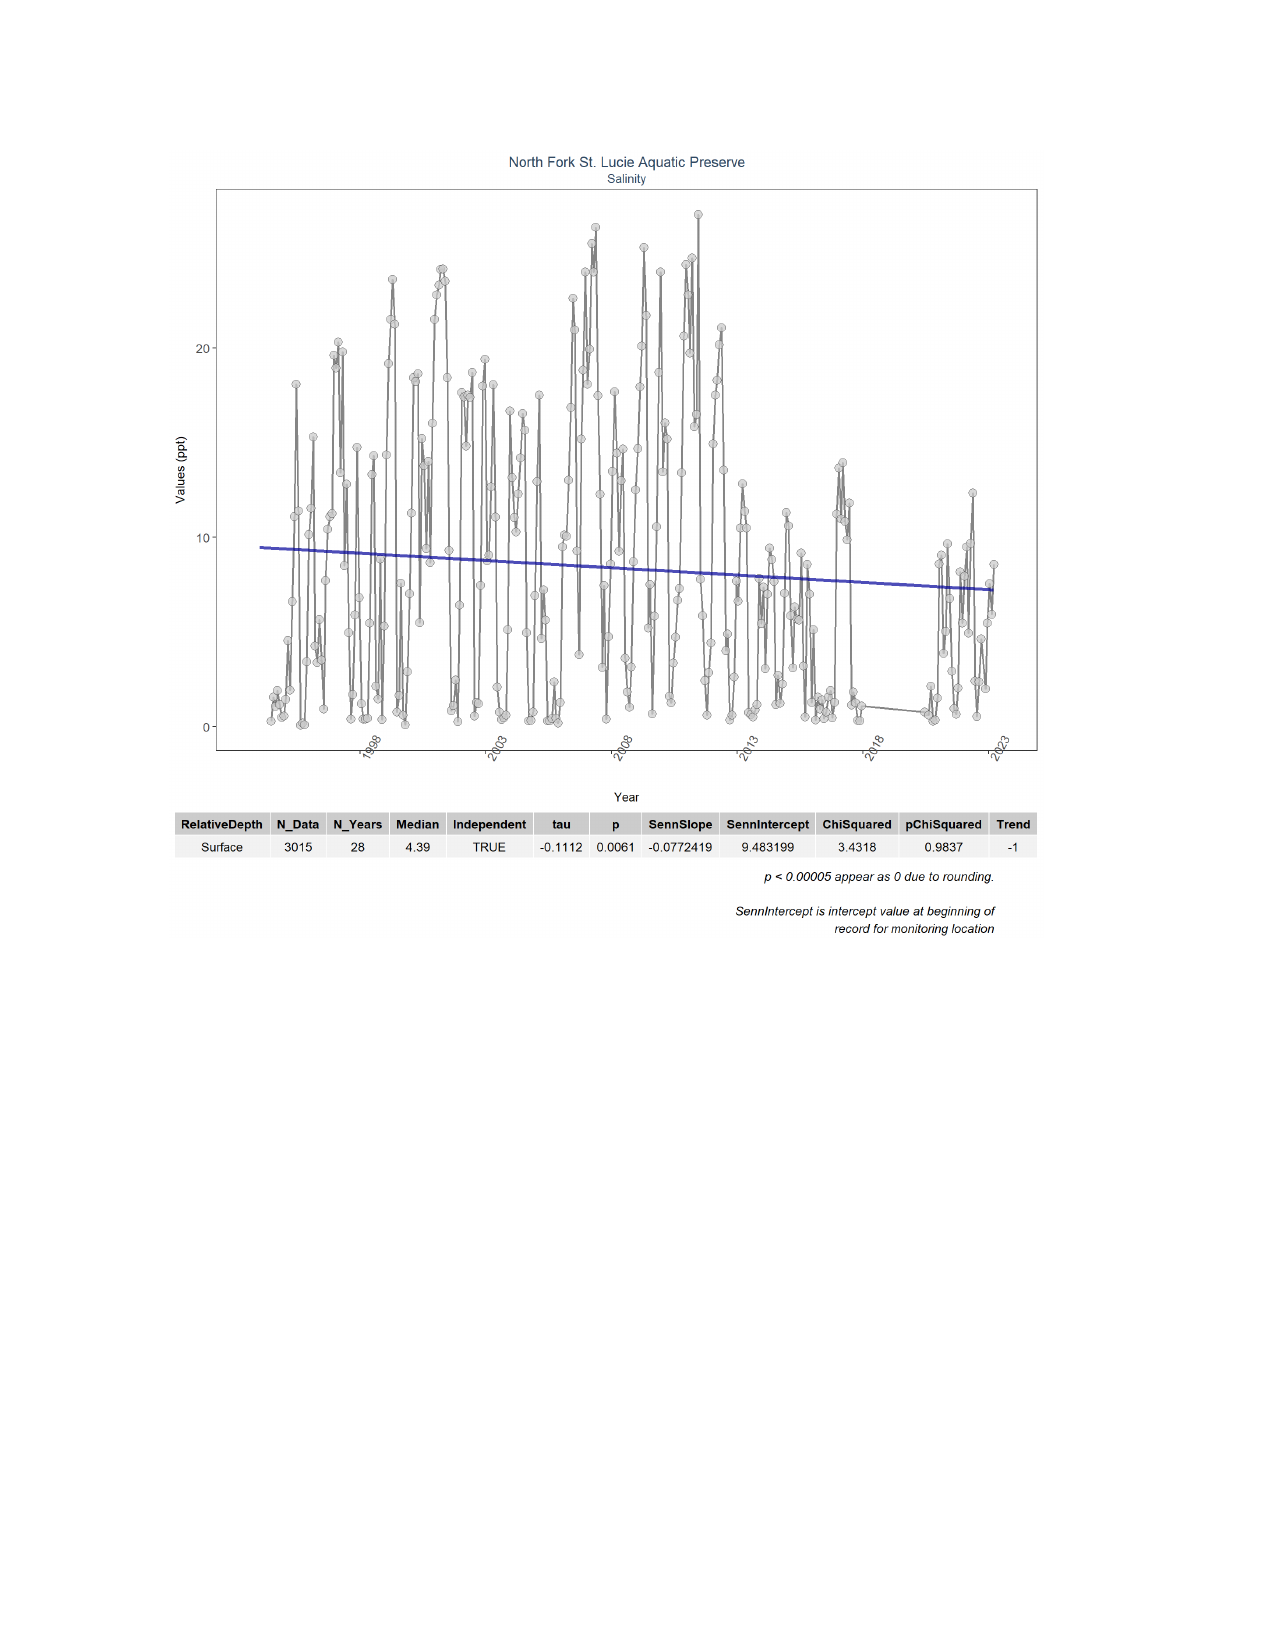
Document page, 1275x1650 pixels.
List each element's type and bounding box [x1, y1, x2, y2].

picture [168, 150, 1044, 938]
